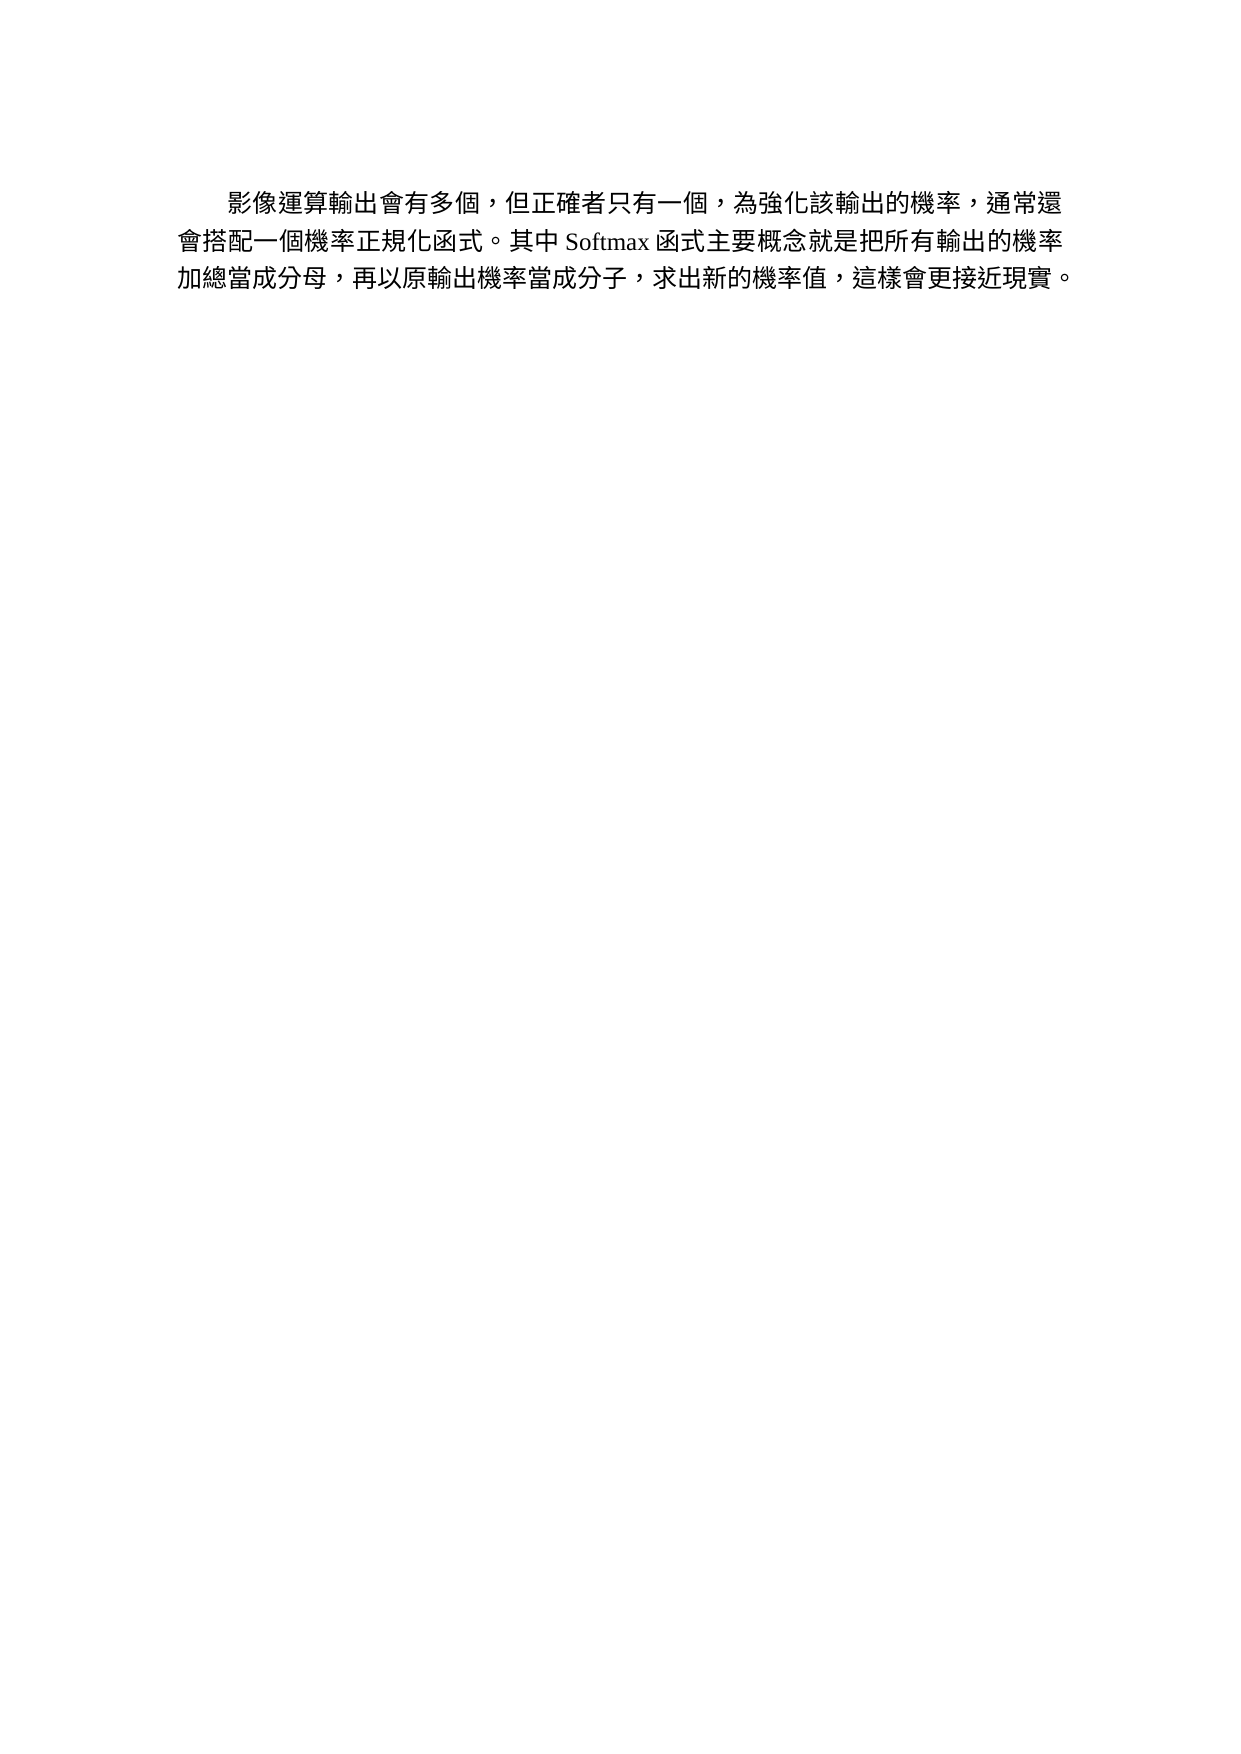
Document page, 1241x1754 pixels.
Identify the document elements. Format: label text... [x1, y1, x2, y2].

text 影像運算輸出會有多個，但正確者只有一個，為強化該輸出的機率，通常還會搭配一個機率正規化函式。其中Softmax函式主要概念就是把所有輸出的機率加總當成分母，再以原輸出機率當成分子，求出新的機率值，這樣會更接近現實。 [177, 183, 1063, 296]
